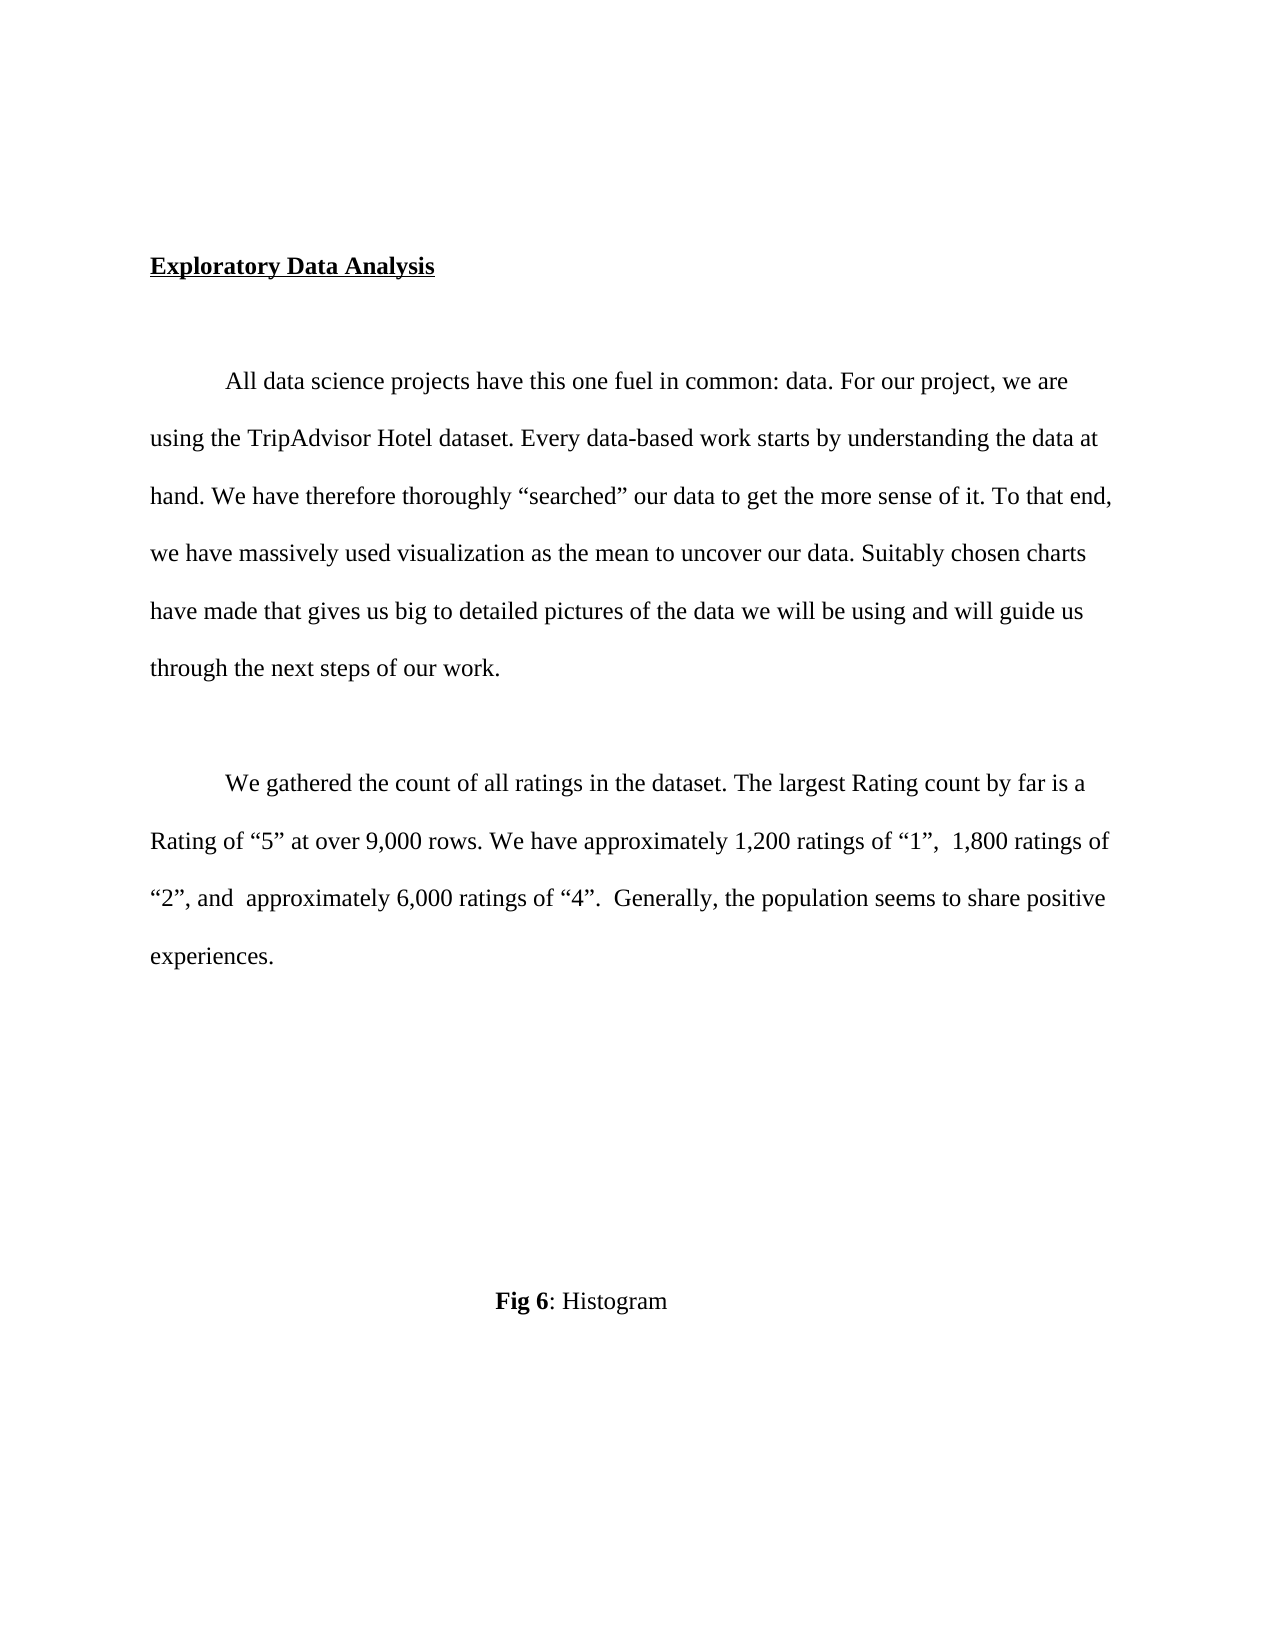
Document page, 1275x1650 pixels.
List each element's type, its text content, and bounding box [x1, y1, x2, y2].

text Fig 6: Histogram [37, 1286, 1125, 1315]
text We gathered the count of all ratings in the dataset. The largest Rating count by far is a Rating of “5” at over 9,000 rows. We have approximately 1,200 ratings of “1”, 1,800 ratings of “2”, and approximately 6,000 ratings of “4”. Generally, the population seems to share positive experiences. [150, 768, 1125, 970]
text Exploratory Data Analysis [150, 251, 1125, 280]
text All data science projects have this one fuel in common: data. For our project, we are using the TripAdvisor Hotel dataset. Every data-based work starts by understanding the data at hand. We have therefore thoroughly “searched” our data to get the more sense of it. To that end, we have massively used visualization as the mean to uncover our data. Suitably chosen charts have made that gives us big to detailed pictures of the data we will be using and will guide us through the next steps of our work. [150, 366, 1125, 682]
